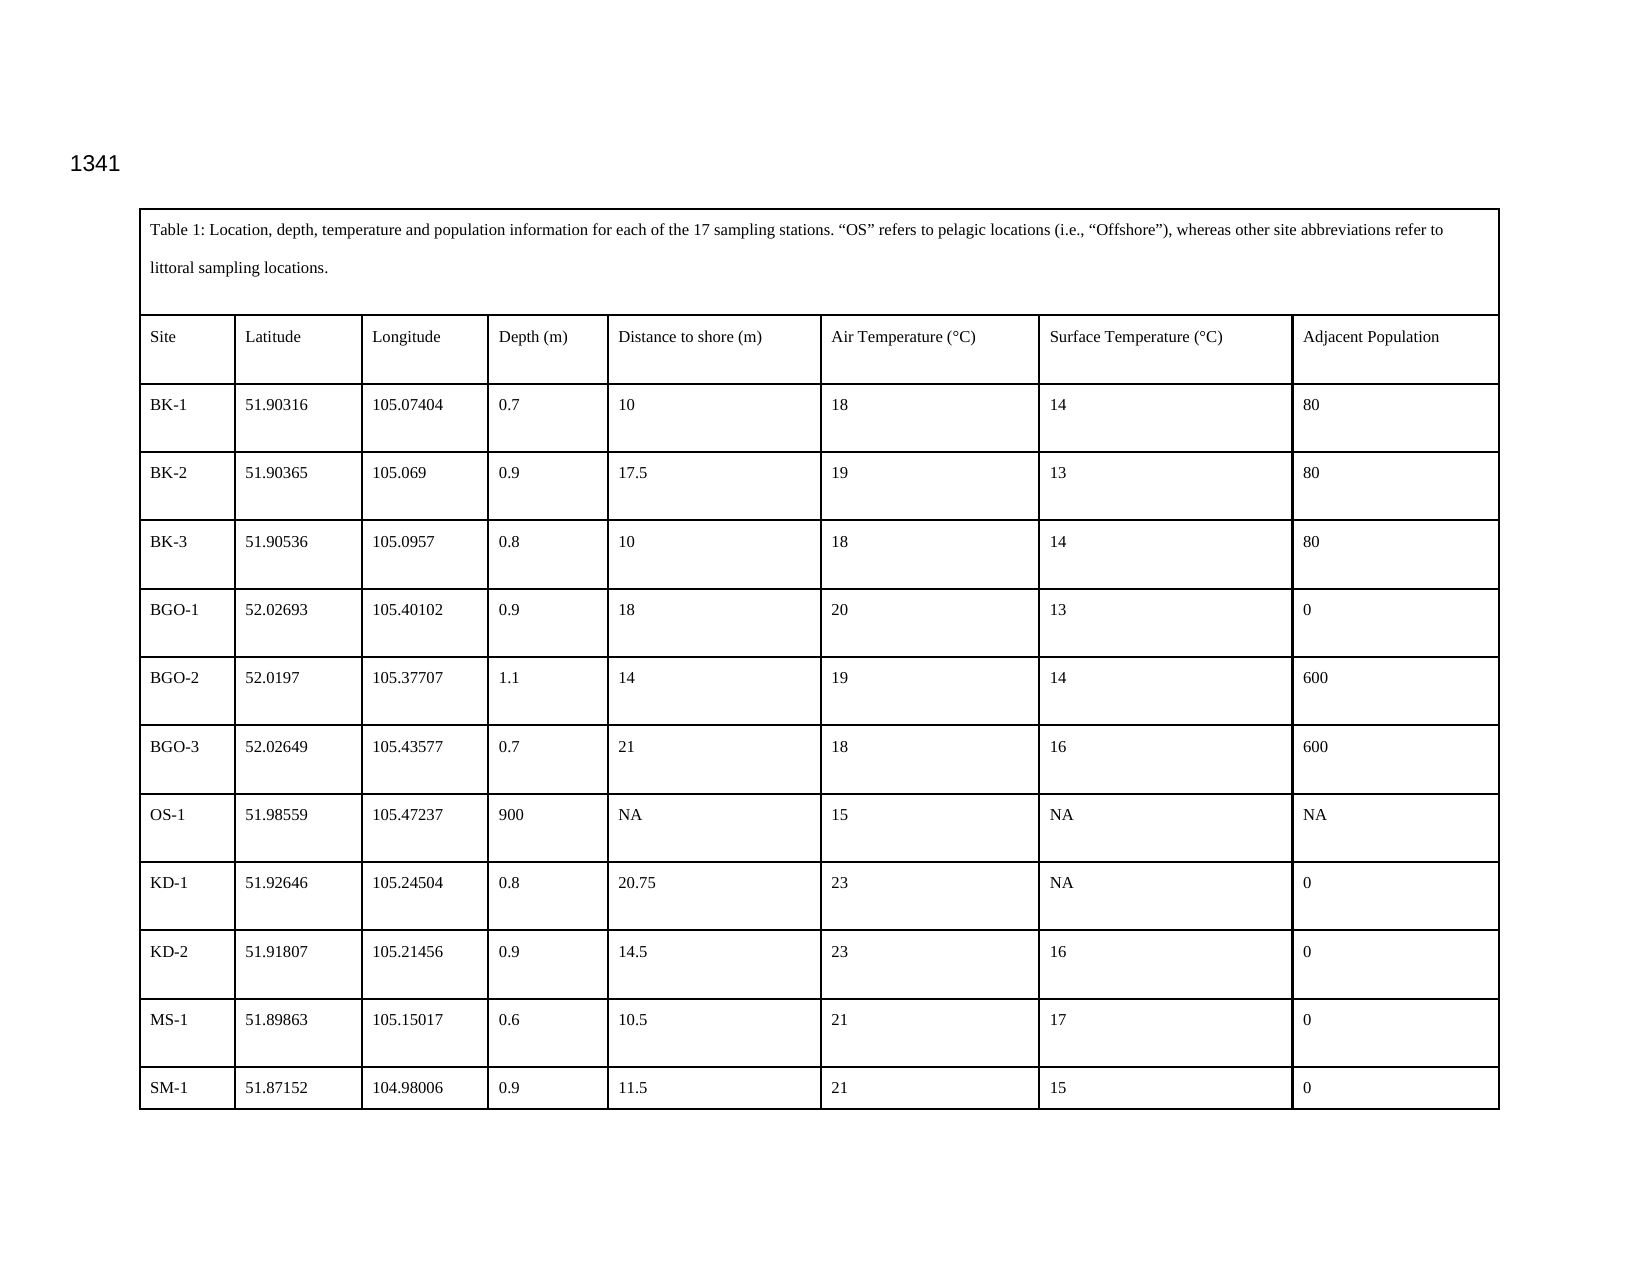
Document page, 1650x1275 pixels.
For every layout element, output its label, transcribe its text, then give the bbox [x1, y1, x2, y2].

table_cell 20 [822, 590, 1038, 656]
table_cell 51.89863 [236, 1000, 361, 1066]
table_cell 20.75 [609, 863, 820, 929]
table_header Table 1: Location, depth, temperature and population information for each of the 17 sampling stations. “OS” refers to pelagic locations (i.e., “Offshore”), whereas other site abbreviations refer to littoral sampling locations. [141, 210, 1498, 314]
table_cell 15 [822, 795, 1038, 861]
table_cell 10 [609, 385, 820, 451]
table_cell 23 [822, 931, 1038, 997]
table_cell 18 [822, 385, 1038, 451]
table_cell NA [1294, 795, 1498, 861]
table_cell 80 [1294, 385, 1498, 451]
table_cell 18 [822, 521, 1038, 587]
table_cell 21 [822, 1000, 1038, 1066]
table_cell 105.43577 [363, 726, 487, 792]
table_cell Surface Temperature (°C) [1040, 316, 1291, 382]
table_cell 10 [609, 521, 820, 587]
table_cell 0 [1294, 863, 1498, 929]
table_cell 0.9 [489, 931, 607, 997]
table_cell 14.5 [609, 931, 820, 997]
table_cell 11.5 [609, 1068, 820, 1108]
table_cell 900 [489, 795, 607, 861]
table_cell 52.02693 [236, 590, 361, 656]
table_cell BK-2 [141, 453, 234, 519]
table_cell 105.37707 [363, 658, 487, 724]
table_cell 19 [822, 453, 1038, 519]
table_cell 14 [609, 658, 820, 724]
table_cell 0.6 [489, 1000, 607, 1066]
table_cell 52.0197 [236, 658, 361, 724]
table_cell 0 [1294, 931, 1498, 997]
table_cell OS-1 [141, 795, 234, 861]
table_cell KD-2 [141, 931, 234, 997]
table_cell Adjacent Population [1294, 316, 1498, 382]
table_cell 21 [609, 726, 820, 792]
table_cell 104.98006 [363, 1068, 487, 1108]
table_cell 17.5 [609, 453, 820, 519]
table_cell 14 [1040, 521, 1291, 587]
table_cell 0 [1294, 590, 1498, 656]
table_cell 23 [822, 863, 1038, 929]
table_cell 15 [1040, 1068, 1291, 1108]
table_cell 600 [1294, 726, 1498, 792]
table_cell 105.069 [363, 453, 487, 519]
table_cell BGO-2 [141, 658, 234, 724]
table_cell 52.02649 [236, 726, 361, 792]
table_cell Air Temperature (°C) [822, 316, 1038, 382]
table_cell 51.92646 [236, 863, 361, 929]
table_cell 51.90316 [236, 385, 361, 451]
table_cell BK-3 [141, 521, 234, 587]
table_cell 105.24504 [363, 863, 487, 929]
table_cell 17 [1040, 1000, 1291, 1066]
table_cell 16 [1040, 726, 1291, 792]
table_cell Distance to shore (m) [609, 316, 820, 382]
table_cell 600 [1294, 658, 1498, 724]
table_cell BGO-1 [141, 590, 234, 656]
table_cell NA [1040, 863, 1291, 929]
table_cell 0.9 [489, 453, 607, 519]
table_cell 0.7 [489, 385, 607, 451]
table_cell 18 [609, 590, 820, 656]
table_cell Latitude [236, 316, 361, 382]
table_cell 16 [1040, 931, 1291, 997]
table_cell 21 [822, 1068, 1038, 1108]
table_cell 0.8 [489, 863, 607, 929]
table_cell 51.90365 [236, 453, 361, 519]
table_cell 80 [1294, 521, 1498, 587]
table_cell 18 [822, 726, 1038, 792]
table_cell 105.21456 [363, 931, 487, 997]
table_cell 51.91807 [236, 931, 361, 997]
table_cell 0 [1294, 1068, 1498, 1108]
table_cell KD-1 [141, 863, 234, 929]
table_cell 14 [1040, 385, 1291, 451]
table_cell 80 [1294, 453, 1498, 519]
table_cell 105.15017 [363, 1000, 487, 1066]
table_cell 19 [822, 658, 1038, 724]
table_cell Site [141, 316, 234, 382]
table_cell NA [1040, 795, 1291, 861]
table_cell 51.90536 [236, 521, 361, 587]
table_cell 14 [1040, 658, 1291, 724]
table_cell 51.98559 [236, 795, 361, 861]
table_cell Depth (m) [489, 316, 607, 382]
table_cell 105.40102 [363, 590, 487, 656]
table_cell 0.9 [489, 1068, 607, 1108]
table_cell 0.7 [489, 726, 607, 792]
table_cell 105.0957 [363, 521, 487, 587]
table_cell NA [609, 795, 820, 861]
table_cell BK-1 [141, 385, 234, 451]
table_cell 10.5 [609, 1000, 820, 1066]
table_cell 0 [1294, 1000, 1498, 1066]
table_cell MS-1 [141, 1000, 234, 1066]
table_cell 13 [1040, 453, 1291, 519]
table_cell Longitude [363, 316, 487, 382]
table_cell 51.87152 [236, 1068, 361, 1108]
table_cell 0.8 [489, 521, 607, 587]
table_cell 0.9 [489, 590, 607, 656]
table_cell 13 [1040, 590, 1291, 656]
table_cell 105.07404 [363, 385, 487, 451]
table_cell SM-1 [141, 1068, 234, 1108]
table_cell 1.1 [489, 658, 607, 724]
table_cell 105.47237 [363, 795, 487, 861]
table_cell BGO-3 [141, 726, 234, 792]
